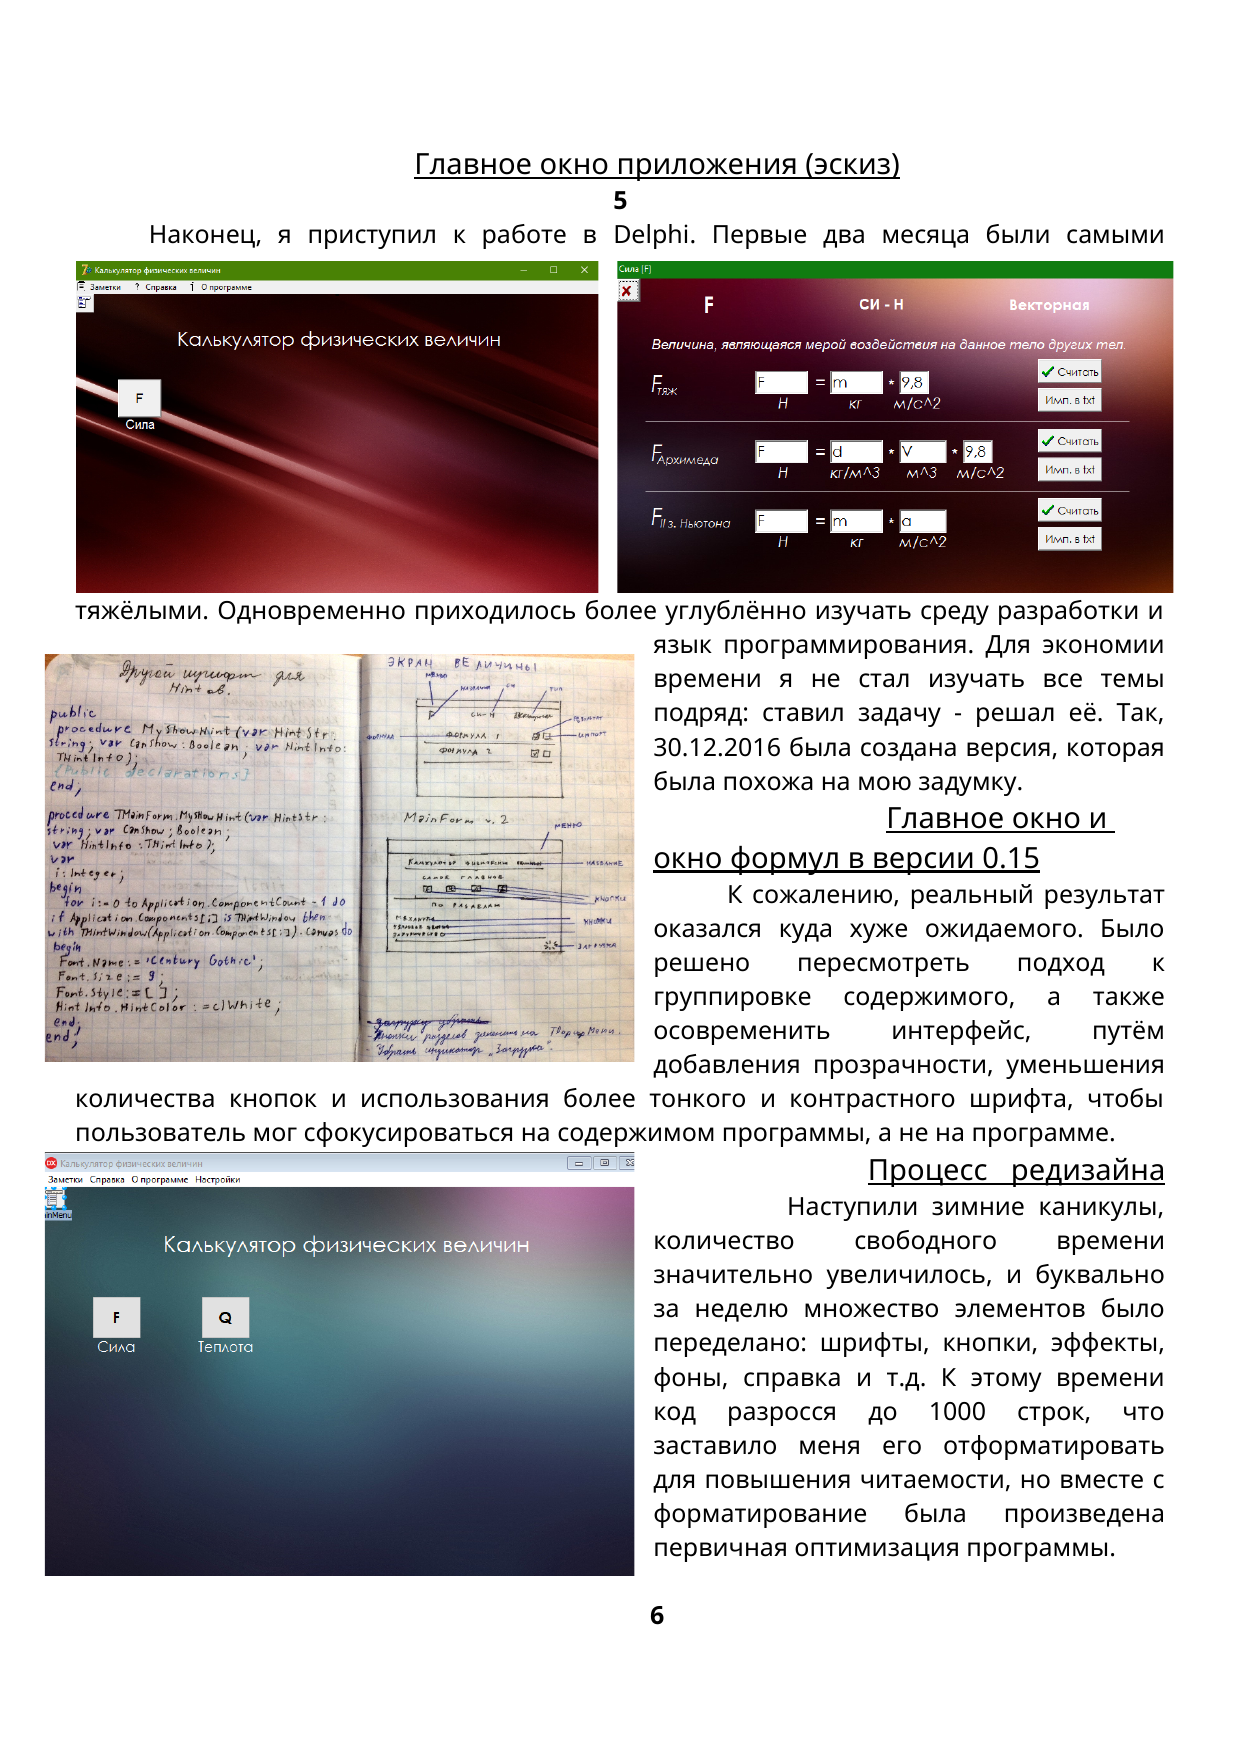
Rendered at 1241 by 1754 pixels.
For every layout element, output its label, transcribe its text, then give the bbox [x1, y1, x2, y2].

picture [44, 654, 635, 1062]
text Главное окно и окно формул в версии 0.15 [635, 797, 1165, 877]
text 6 [75, 1598, 1165, 1632]
text 5 [75, 183, 1165, 217]
text Главное окно приложения (эскиз) [75, 143, 1165, 183]
picture [44, 1152, 635, 1576]
picture [617, 261, 1174, 593]
text К сожалению, реальный результат оказался куда хуже ожидаемого. Было решено пересмотреть подход к группировке содержимого, а также осовременить интерфейс, путём добавления прозрачности, уменьшения количества кнопок и использования более тонкого и контрастного шрифта, чтобы пользователь мог сфокусироваться на содержимом программы, а не на программе. [75, 877, 1165, 1149]
picture [76, 261, 599, 593]
